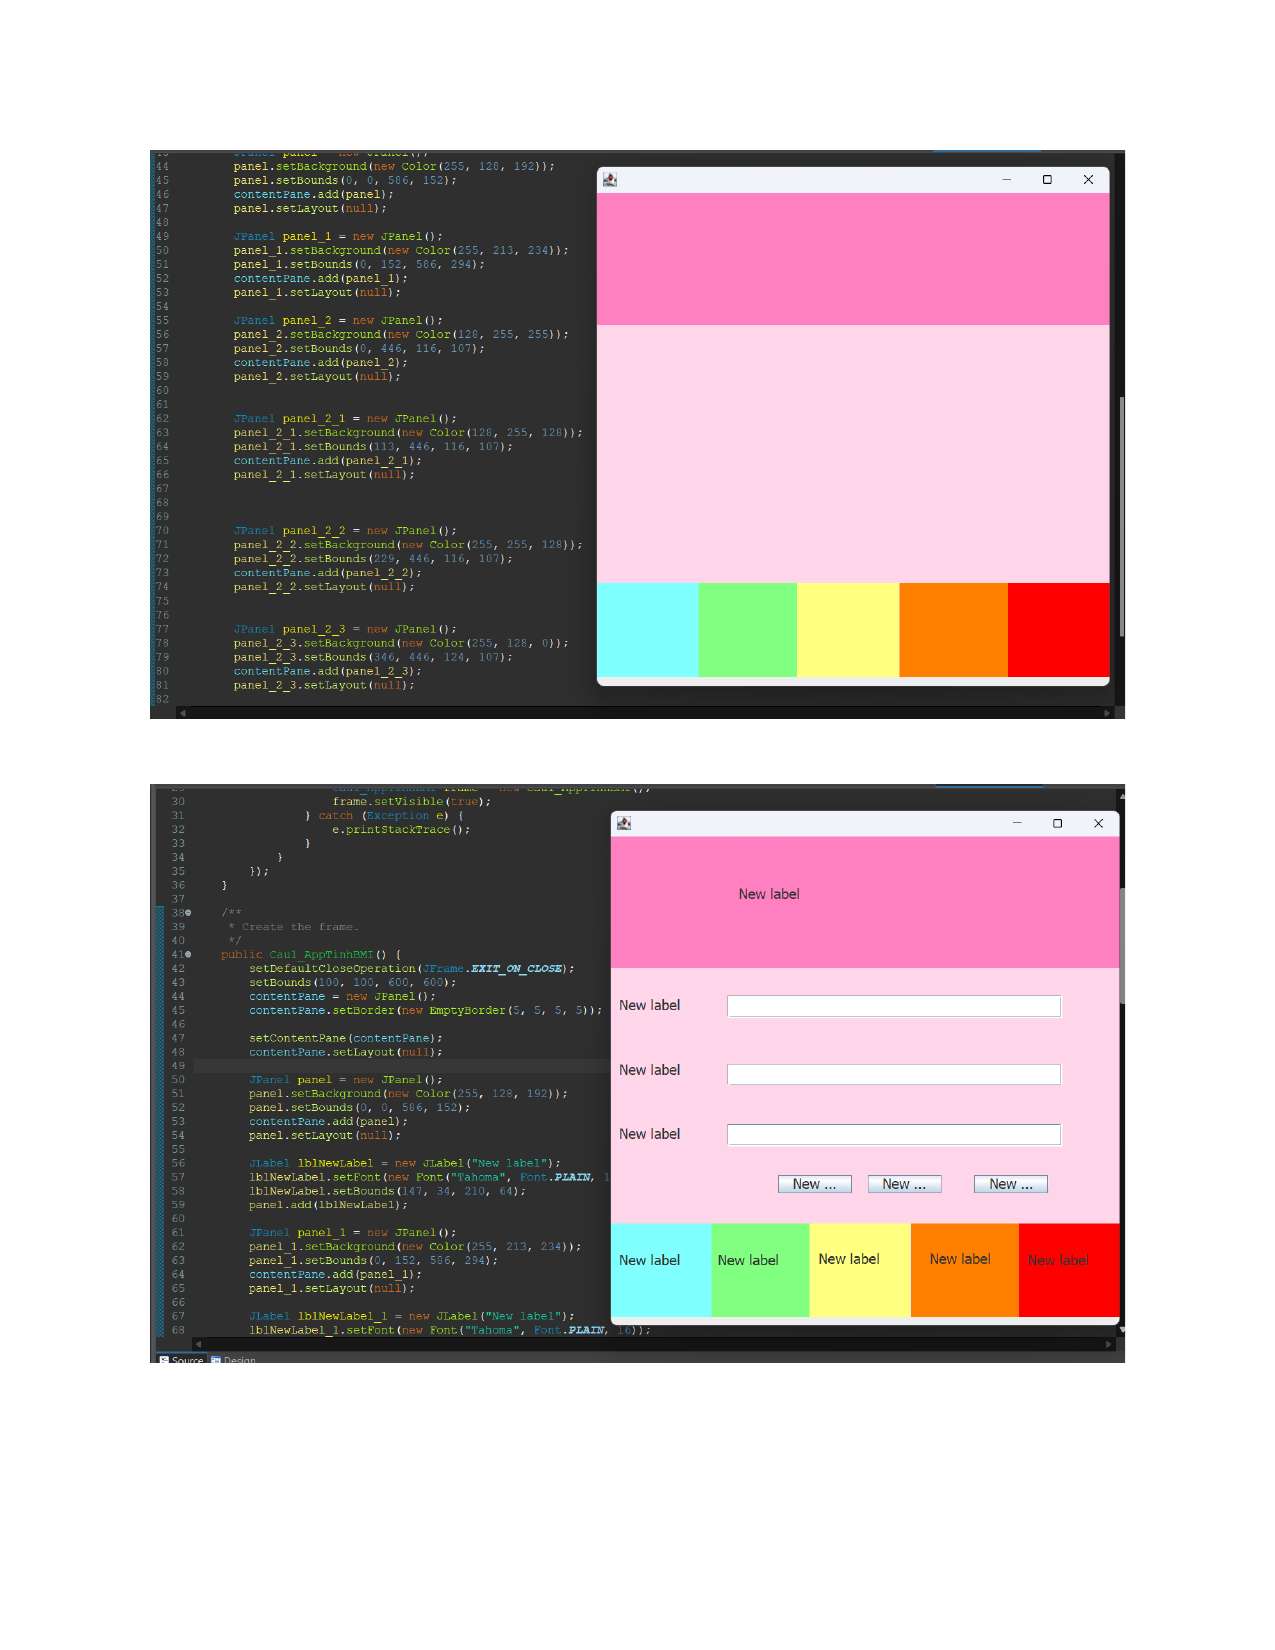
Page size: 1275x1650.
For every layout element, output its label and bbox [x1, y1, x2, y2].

picture [150, 150, 1125, 719]
picture [150, 784, 1125, 1363]
